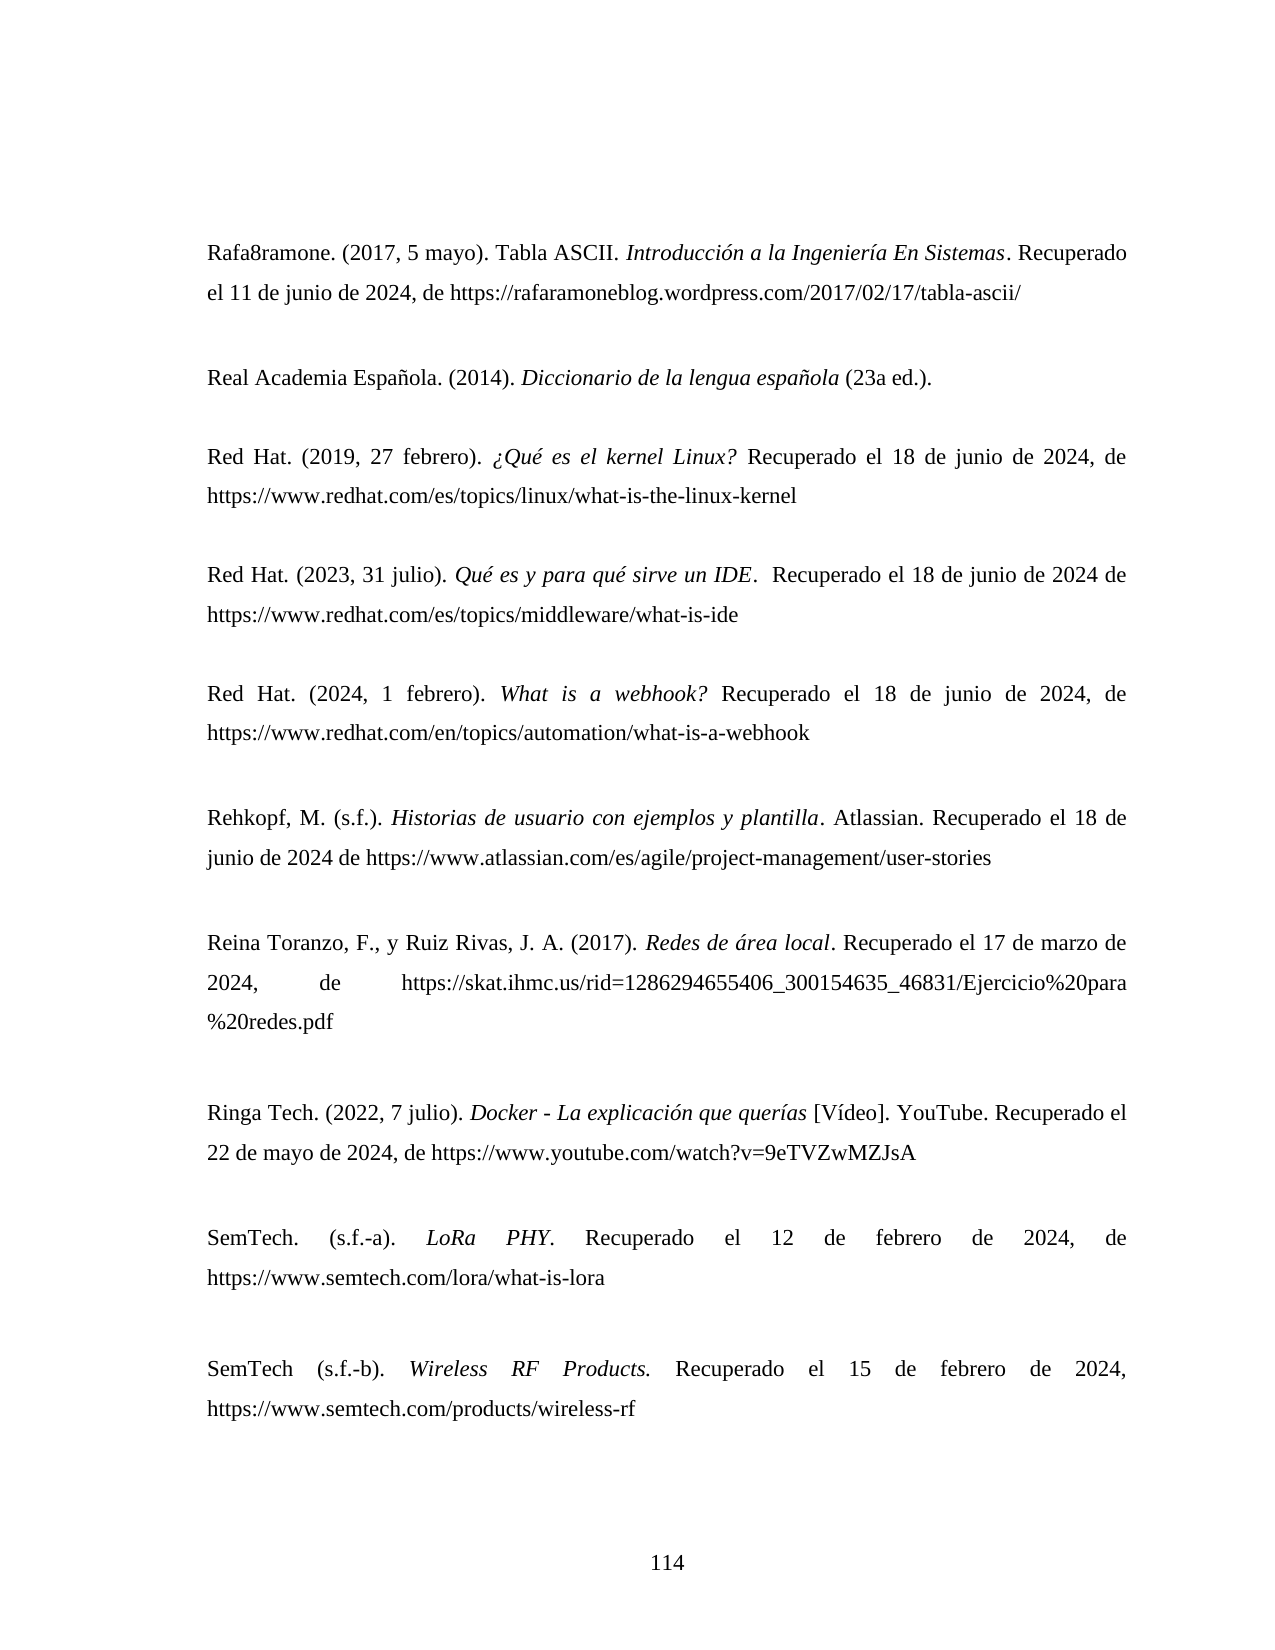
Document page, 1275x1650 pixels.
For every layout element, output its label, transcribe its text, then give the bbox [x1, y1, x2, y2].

text Rehkopf, M. (s.f.). Historias de usuario con ejemplos y plantilla. Atlassian. Recuperado el 18 de junio de 2024 de https://www.atlassian.com/es/agile/project-management/user-stories [207, 804, 1127, 870]
text Red Hat. (2024, 1 febrero). What is a webhook? Recuperado el 18 de junio de 2024, de https://www.redhat.com/en/topics/automation/what-is-a-webhook [207, 680, 1127, 746]
text Red Hat. (2023, 31 julio). Qué es y para qué sirve un IDE. Recuperado el 18 de junio de 2024 de https://www.redhat.com/es/topics/middleware/what-is-ide [207, 561, 1127, 627]
text Rafa8ramone. (2017, 5 mayo). Tabla ASCII. Introducción a la Ingeniería En Sistemas. Recuperado el 11 de junio de 2024, de https://rafaramoneblog.wordpress.com/2017/02/17/tabla-ascii/ [207, 239, 1127, 305]
text SemTech (s.f.-b). Wireless RF Products. Recuperado el 15 de febrero de 2024, https://www.semtech.com/products/wireless-rf [207, 1355, 1127, 1421]
text Reina Toranzo, F., y Ruiz Rivas, J. A. (2017). Redes de área local. Recuperado el 17 de marzo de 2024, de https://skat.ihmc.us/rid=1286294655406_300154635_46831/Ejercicio%20para%20redes.pdf [207, 929, 1127, 1034]
text Real Academia Española. (2014). Diccionario de la lengua española (23a ed.). [207, 364, 1127, 390]
text Red Hat. (2019, 27 febrero). ¿Qué es el kernel Linux? Recuperado el 18 de junio de 2024, de https://www.redhat.com/es/topics/linux/what-is-the-linux-kernel [207, 443, 1127, 509]
text SemTech. (s.f.-a). LoRa PHY. Recuperado el 12 de febrero de 2024, de https://www.semtech.com/lora/what-is-lora [207, 1224, 1127, 1290]
text Ringa Tech. (2022, 7 julio). Docker - La explicación que querías [Vídeo]. YouTube. Recuperado el 22 de mayo de 2024, de https://www.youtube.com/watch?v=9eTVZwMZJsA [207, 1099, 1127, 1165]
